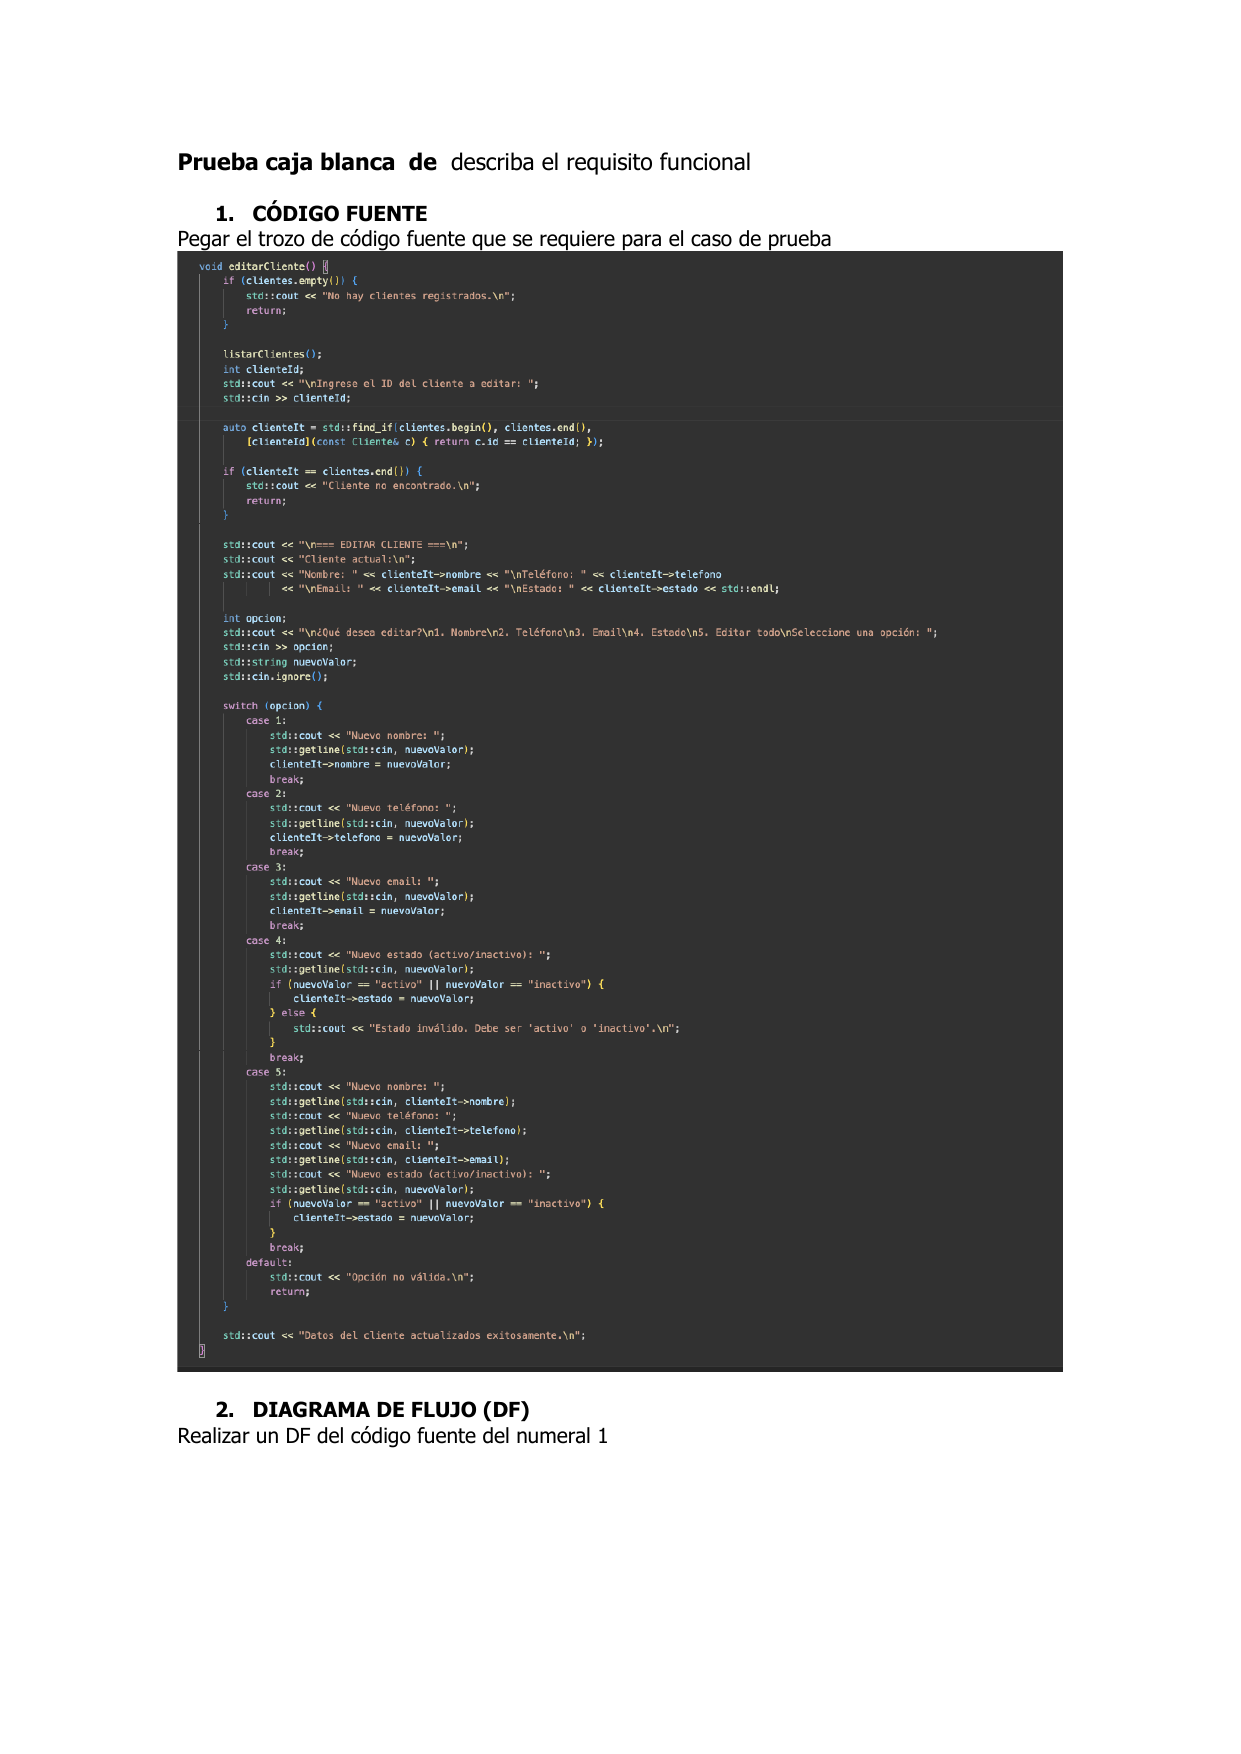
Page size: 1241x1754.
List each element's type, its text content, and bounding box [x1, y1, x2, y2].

text Pegar el trozo de código fuente que se requiere para el caso de prueba [177, 226, 1063, 251]
text Prueba caja blanca de describa el requisito funcional [177, 148, 1063, 175]
picture [177, 251, 1063, 1372]
list CÓDIGO FUENTE [215, 201, 1063, 226]
list DIAGRAMA DE FLUJO (DF) [215, 1397, 1063, 1422]
text Realizar un DF del código fuente del numeral 1 [177, 1422, 1063, 1447]
